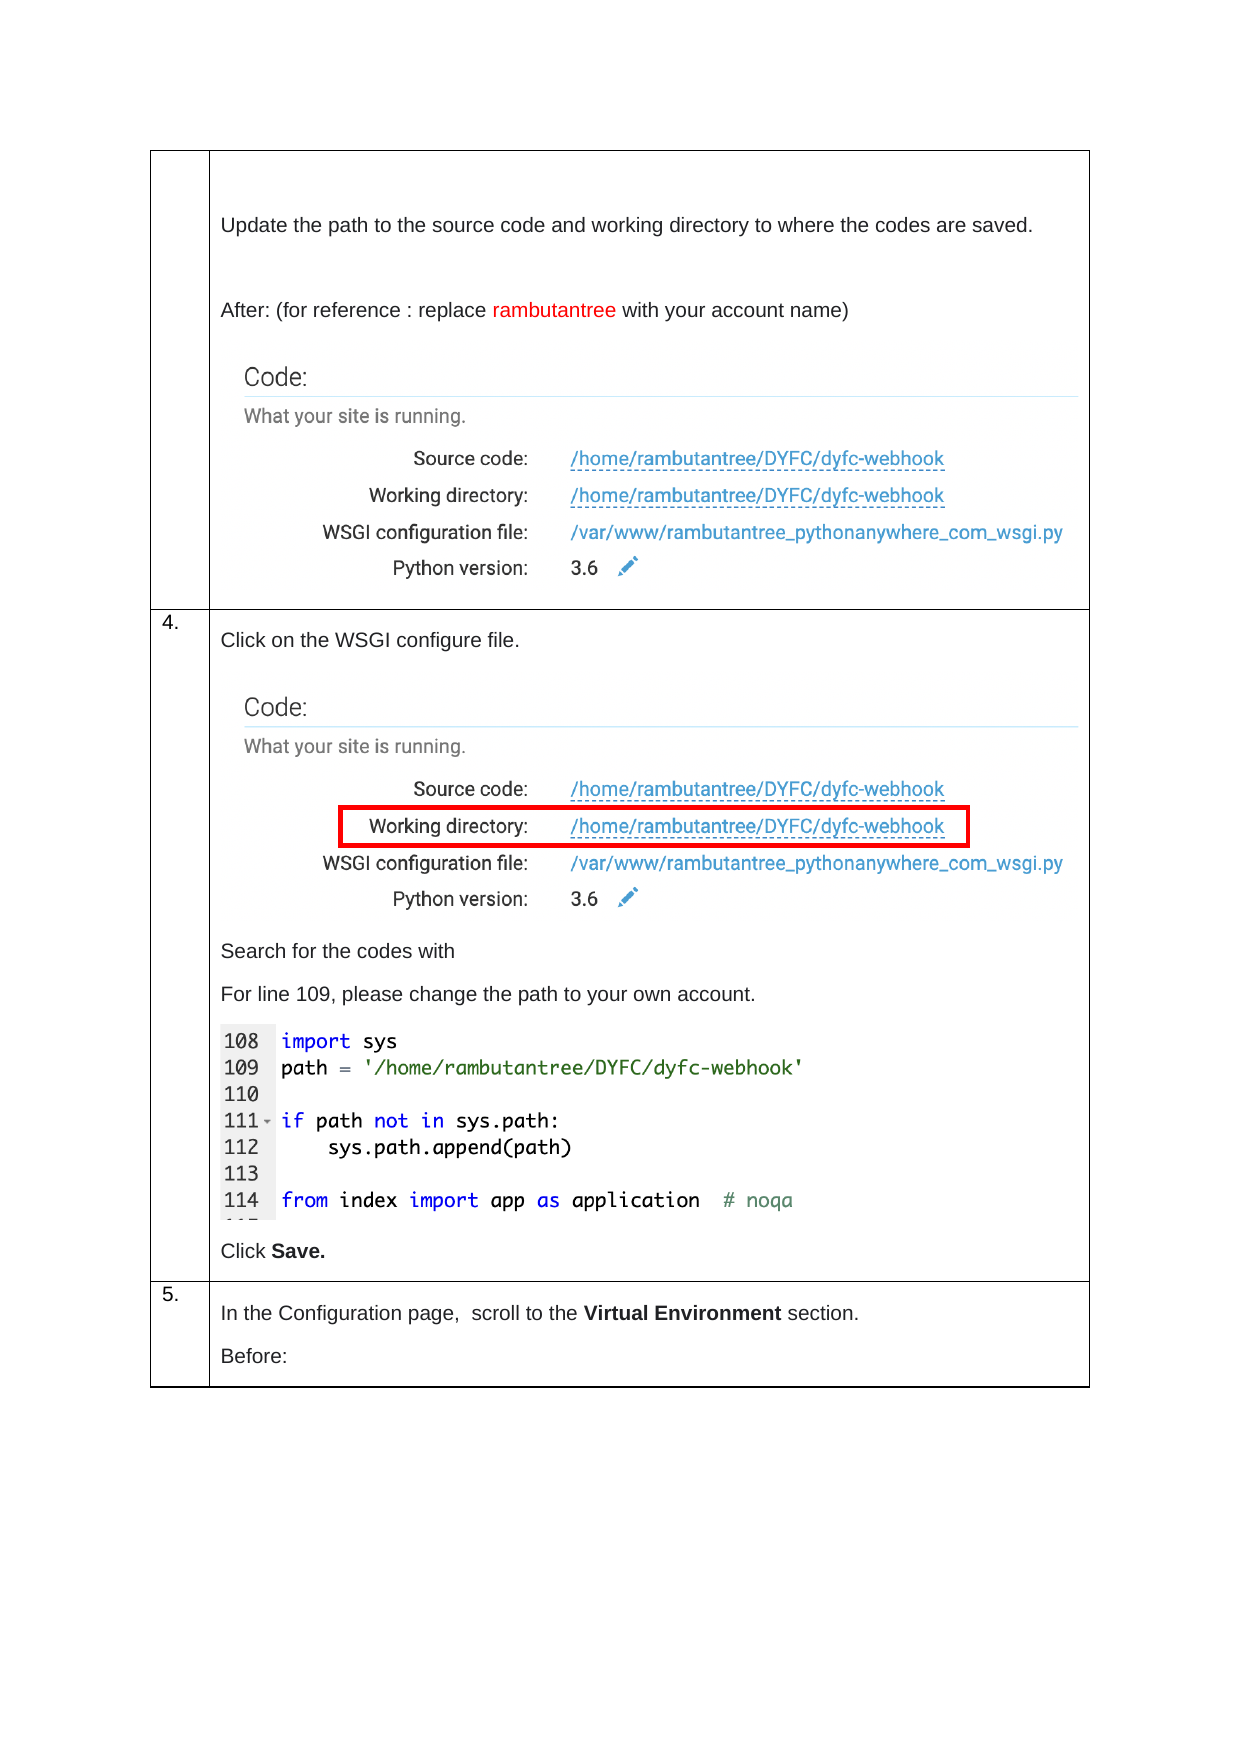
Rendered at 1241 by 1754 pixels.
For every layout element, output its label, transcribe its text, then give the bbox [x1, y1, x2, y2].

table_cell 4. [151, 610, 209, 1281]
table_cell 5. [151, 1282, 209, 1386]
table_cell 3. [151, 151, 209, 608]
picture [220, 1024, 1079, 1220]
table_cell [210, 151, 1089, 608]
picture [220, 671, 1079, 921]
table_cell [210, 1282, 1089, 1386]
picture [220, 340, 1079, 590]
table_cell Click on the WSGI configure file. Search for the codes with For line 109, please change the path to your own account. Click Save. [210, 610, 1089, 1281]
